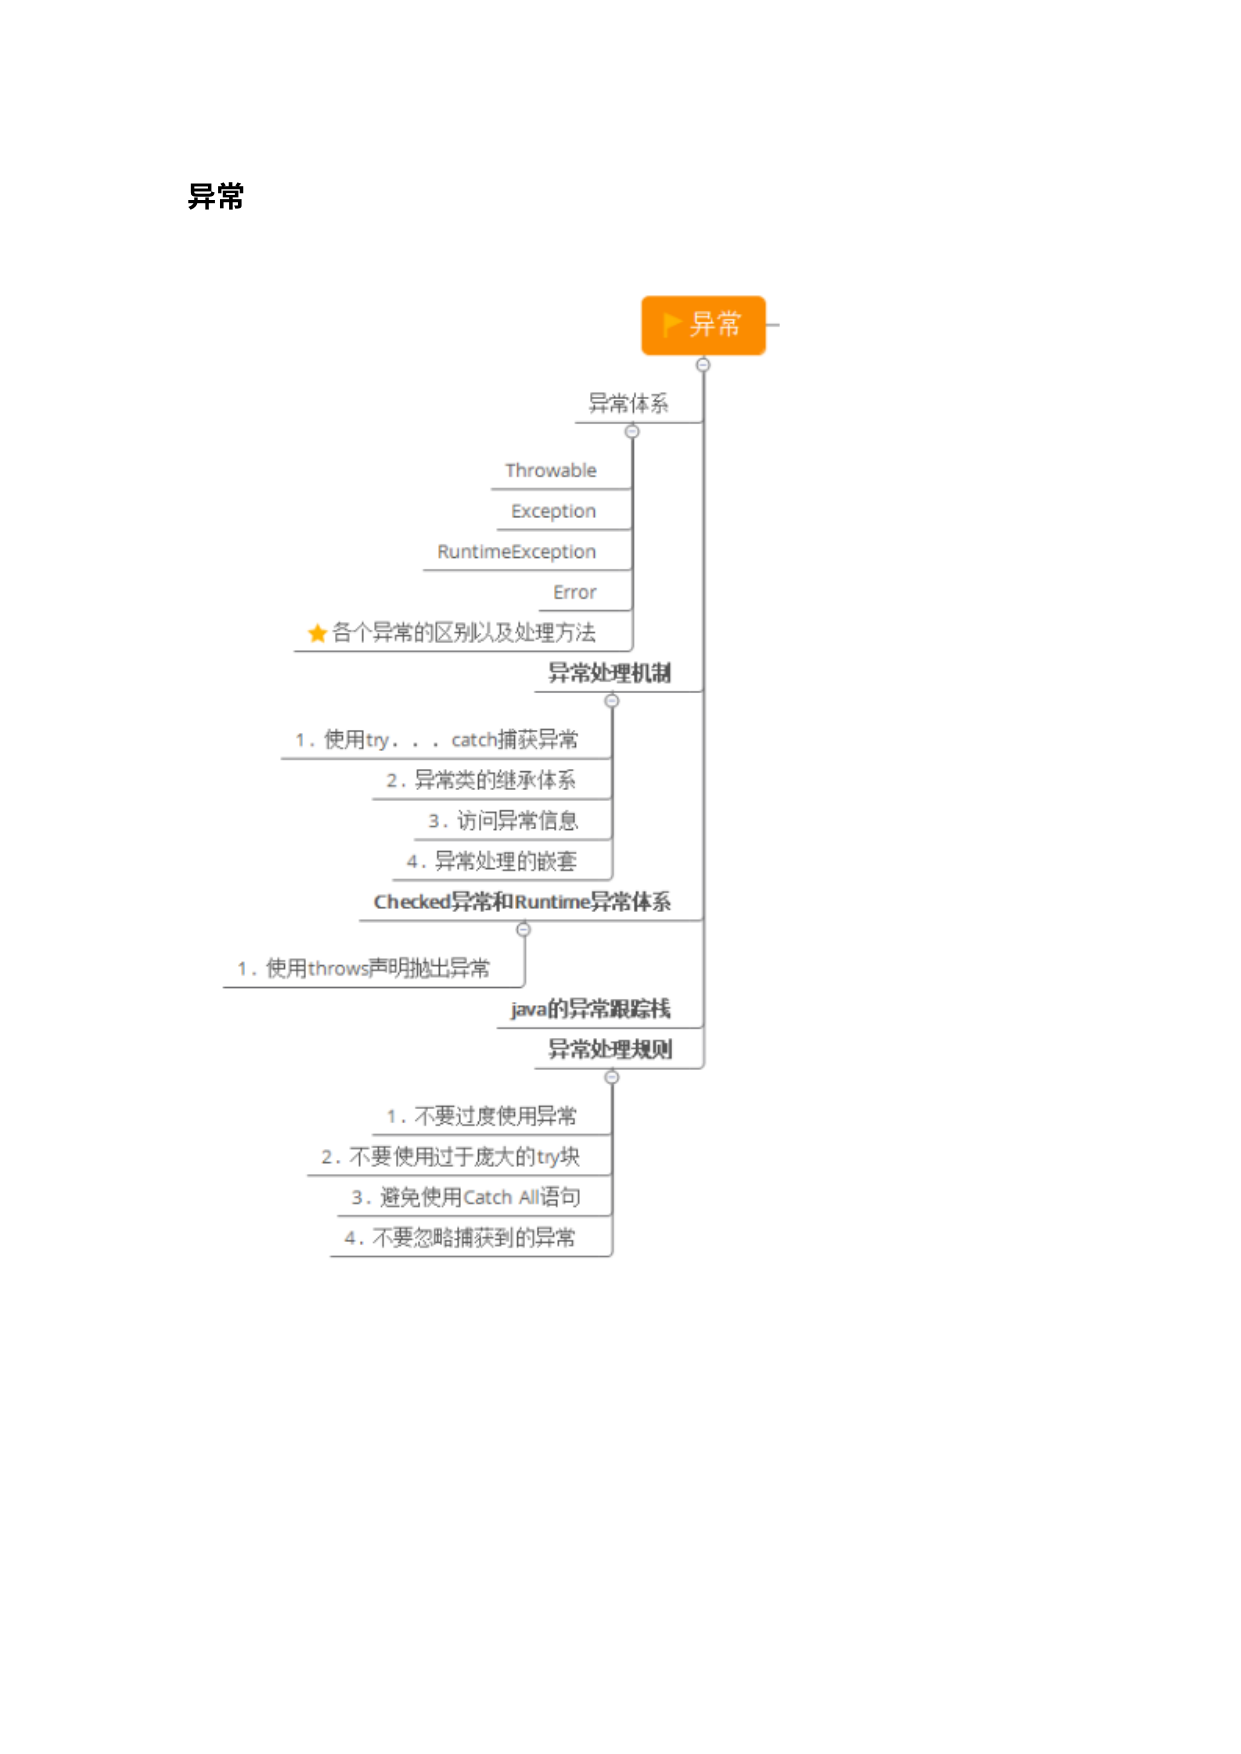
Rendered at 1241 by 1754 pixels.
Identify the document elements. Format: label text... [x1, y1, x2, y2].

picture [187, 288, 780, 1281]
subtitle 异常 [187, 162, 1053, 227]
